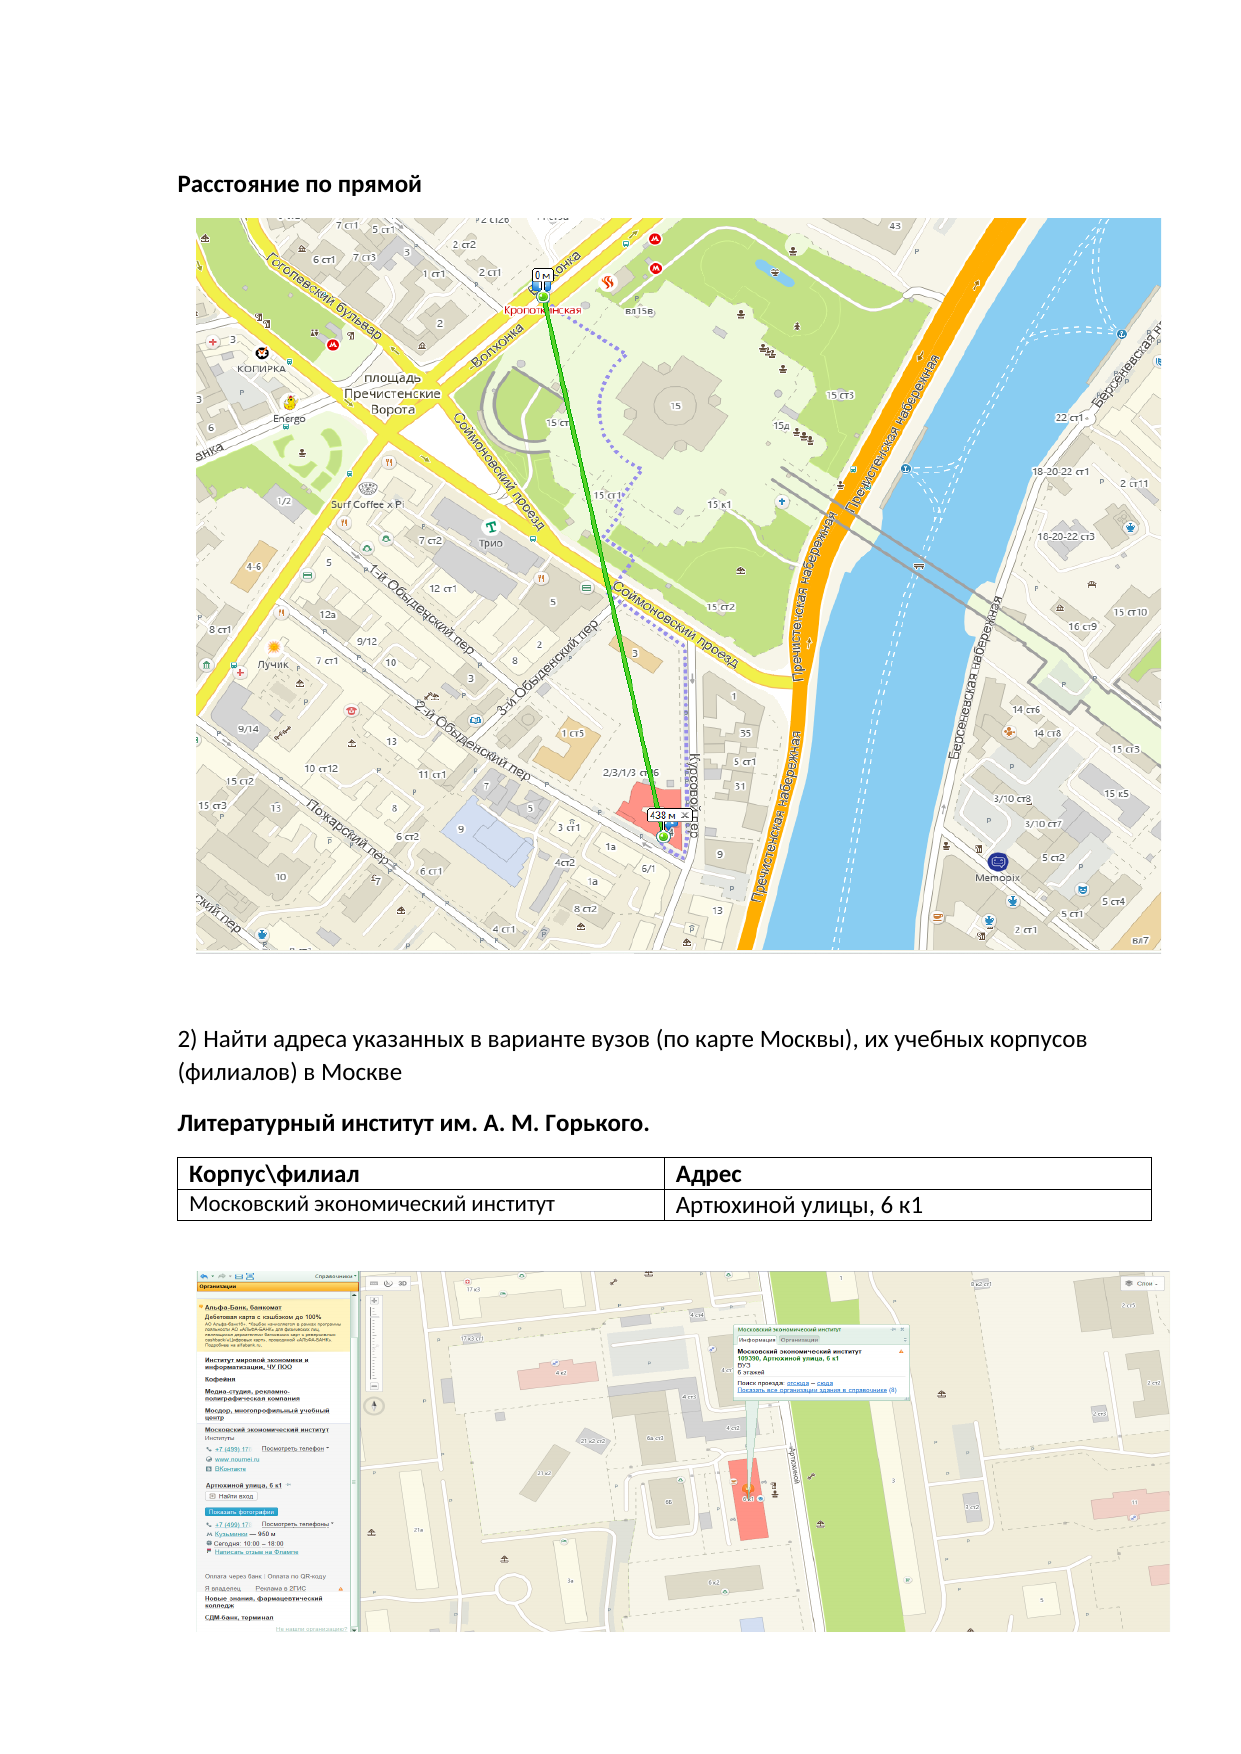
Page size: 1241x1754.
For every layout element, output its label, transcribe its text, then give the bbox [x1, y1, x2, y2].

table_header Адрес [665, 1158, 1151, 1188]
picture [196, 218, 1162, 954]
table_cell Московский экономический институт [178, 1190, 664, 1220]
text Литературный институт им. А. М. Горького. [177, 1107, 1152, 1137]
picture [196, 1271, 1171, 1632]
text Расстояние по прямой [177, 168, 1152, 199]
text 2) Найти адреса указанных в варианте вузов (по карте Москвы), их учебных корпусов (филиалов) в Москве [177, 1023, 1152, 1087]
table_cell Артюхиной улицы, 6 к1 [665, 1190, 1151, 1220]
table_header Корпус\филиал [178, 1158, 664, 1188]
